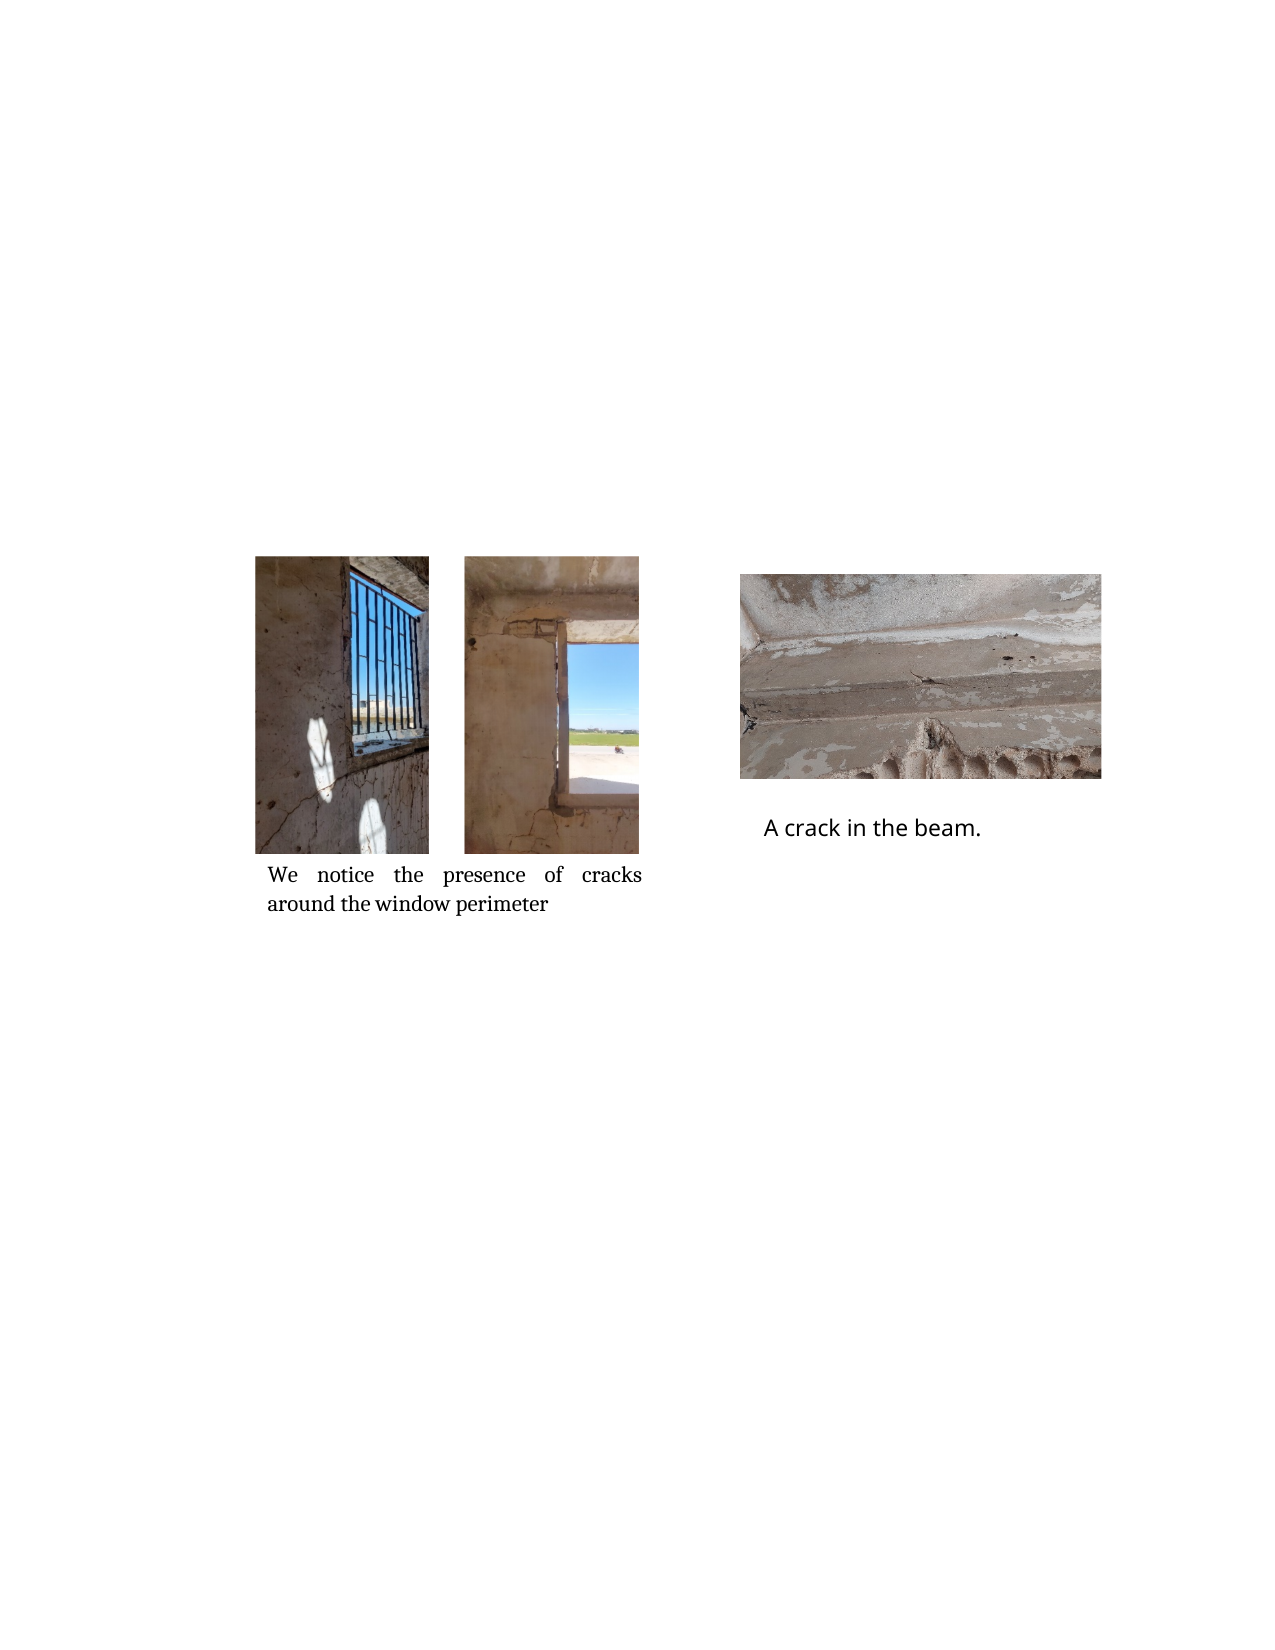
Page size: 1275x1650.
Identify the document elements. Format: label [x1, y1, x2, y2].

picture [256, 557, 429, 854]
picture [738, 574, 1102, 778]
picture [465, 557, 639, 854]
